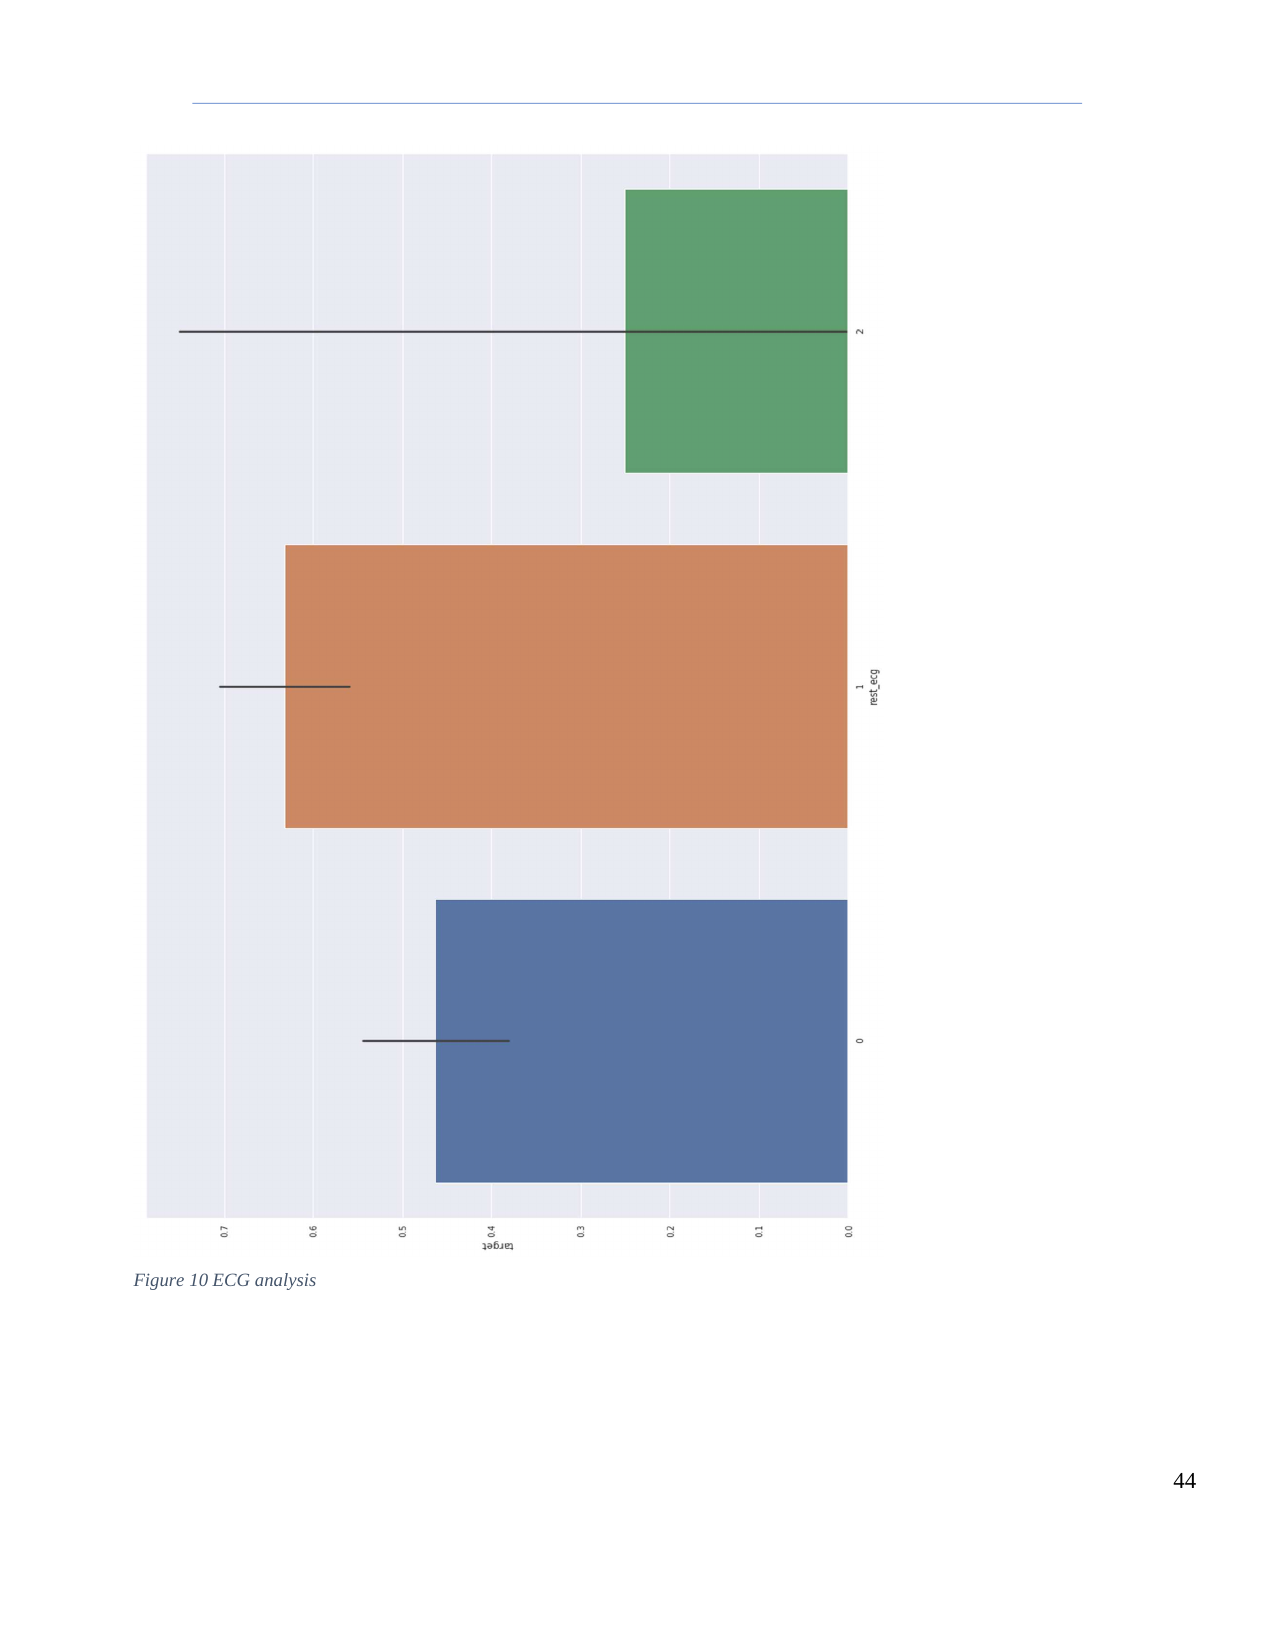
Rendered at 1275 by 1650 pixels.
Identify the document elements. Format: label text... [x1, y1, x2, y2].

picture [133, 145, 885, 1257]
text Figure 10 ECG analysis [133, 1269, 1196, 1291]
